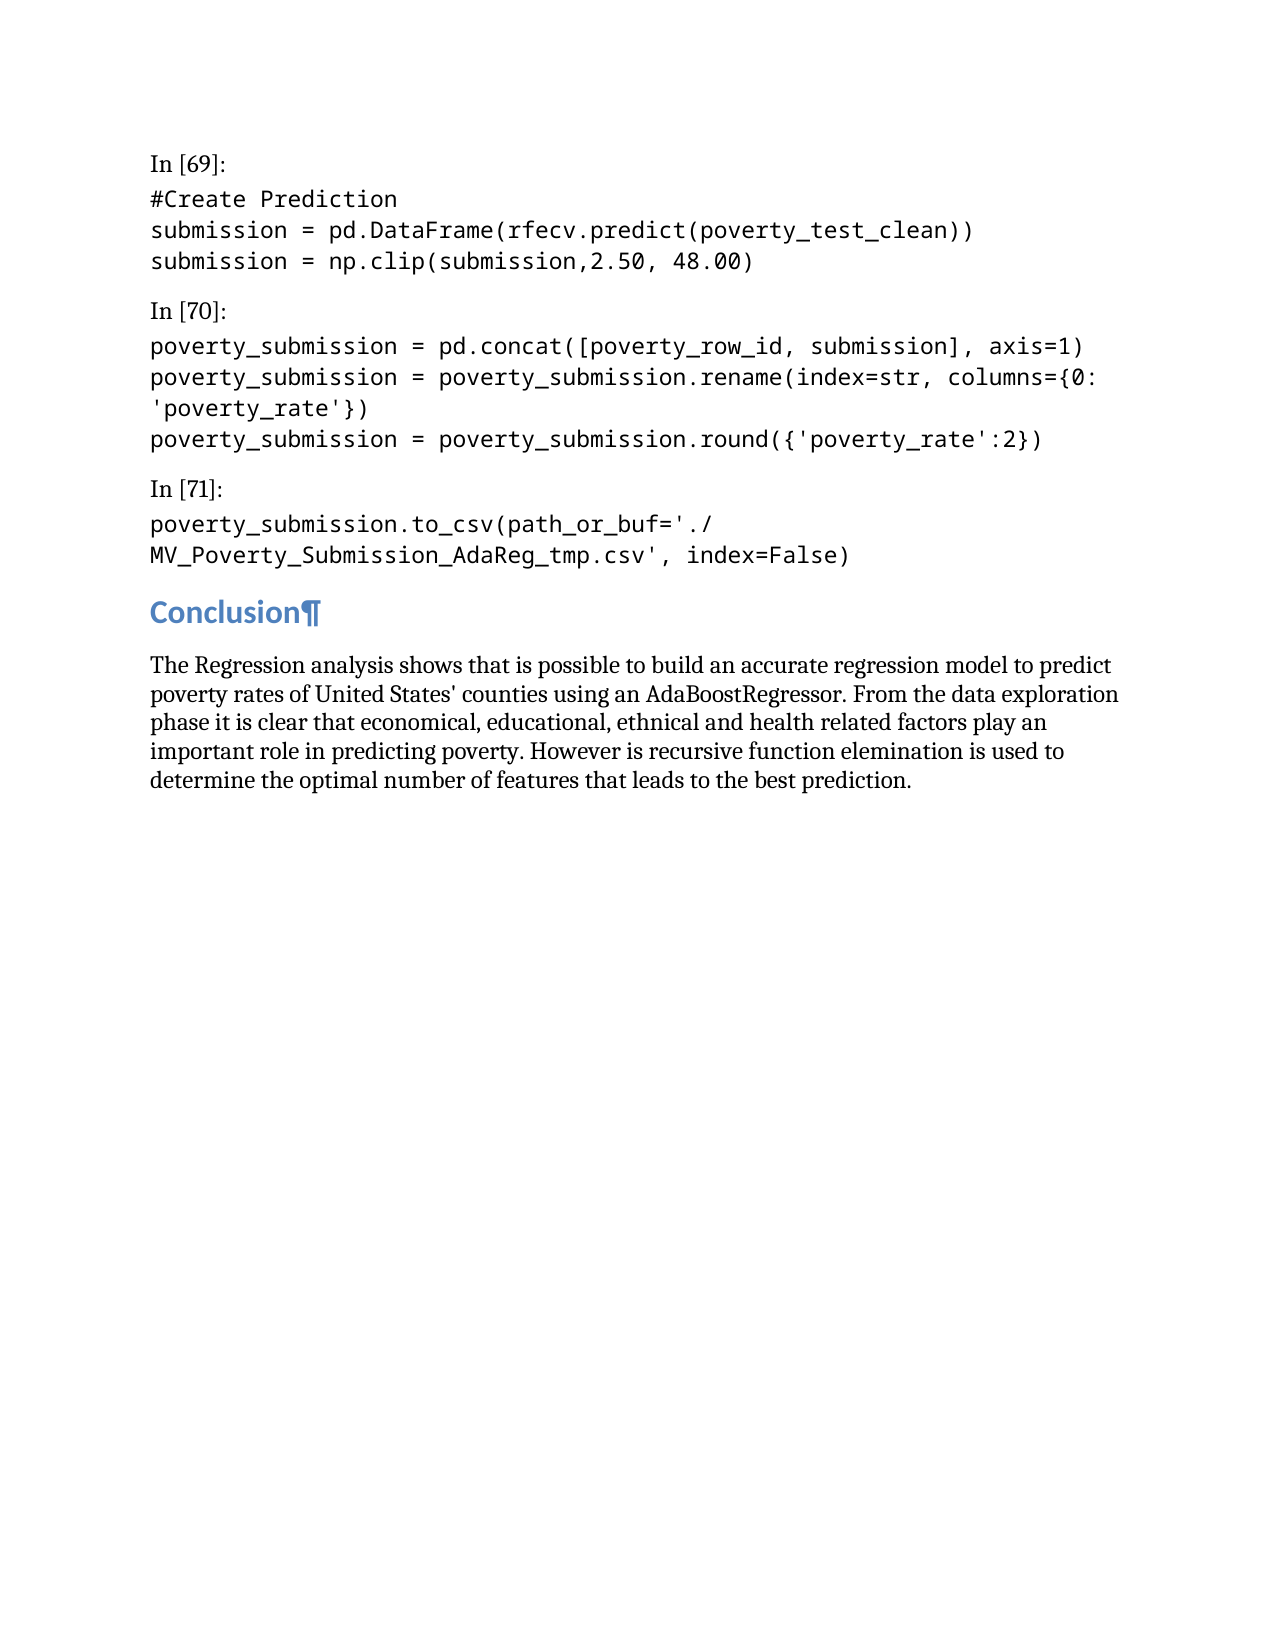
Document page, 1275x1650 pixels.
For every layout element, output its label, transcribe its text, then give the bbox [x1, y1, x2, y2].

text In [70]: [150, 297, 1125, 326]
text poverty_submission = pd.concat([poverty_row_id, submission], axis=1) poverty_submission = poverty_submission.rename(index=str, columns={0: 'poverty_rate'}) poverty_submission = poverty_submission.round({'poverty_rate':2}) [150, 329, 1125, 454]
text #Create Prediction submission = pd.DataFrame(rfecv.predict(poverty_test_clean)) submission = np.clip(submission,2.50, 48.00) [150, 182, 1125, 276]
text In [69]: [150, 150, 1125, 179]
text In [71]: [150, 475, 1125, 504]
subtitle Conclusion¶ [150, 591, 1125, 632]
text poverty_submission.to_csv(path_or_buf='./MV_Poverty_Submission_AdaReg_tmp.csv', index=False) [150, 508, 1125, 570]
text The Regression analysis shows that is possible to build an accurate regression model to predict poverty rates of United States' counties using an AdaBoostRegressor. From the data exploration phase it is clear that economical, educational, ethnical and health related factors play an important role in predicting poverty. However is recursive function elemination is used to determine the optimal number of features that leads to the best prediction. [150, 651, 1125, 794]
